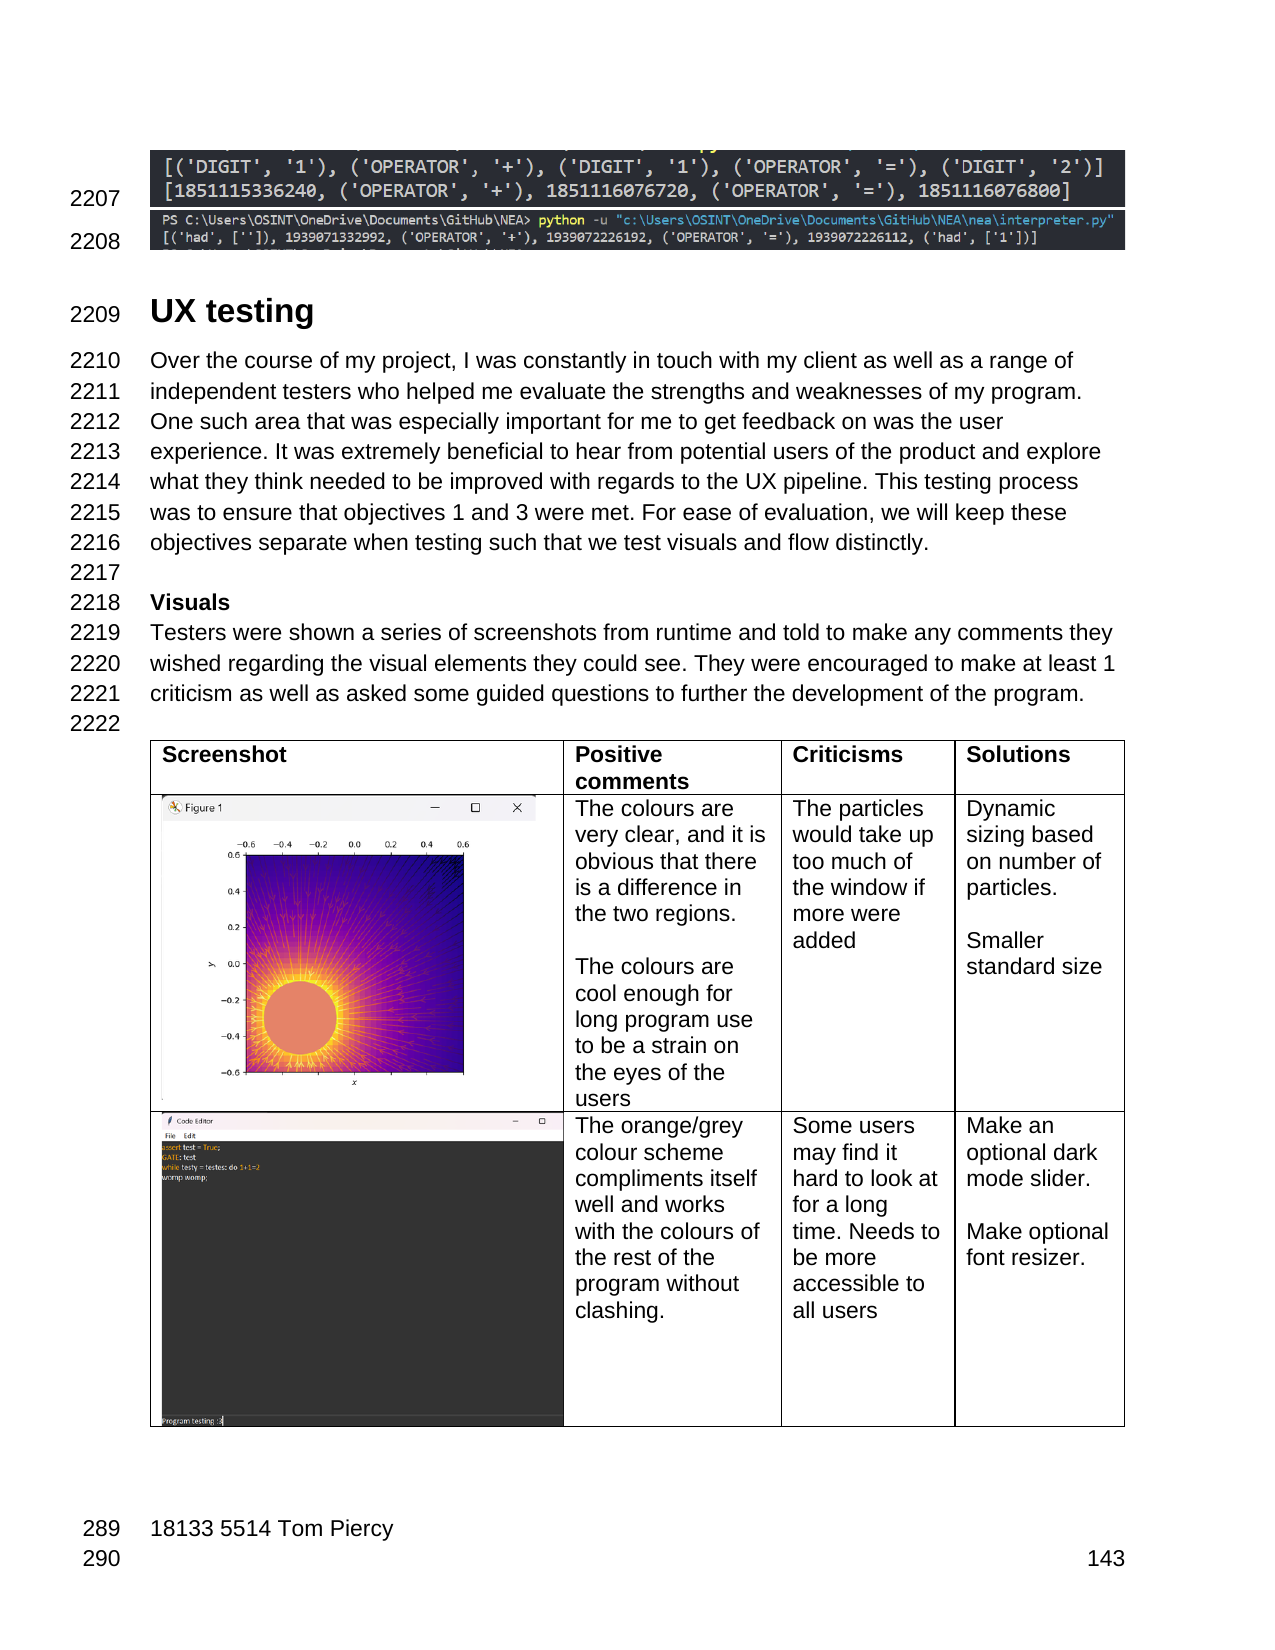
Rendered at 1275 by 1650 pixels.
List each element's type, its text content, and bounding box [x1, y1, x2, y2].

text Visuals [150, 589, 1125, 616]
picture [161, 795, 536, 1100]
picture [161, 1112, 564, 1426]
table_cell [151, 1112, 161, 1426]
text Over the course of my project, I was constantly in touch with my client as well as a range of independent testers who helped me evaluate the strengths and weaknesses of my program. One such area that was especially important for me to get feedback on was the user experience. It was extremely beneficial to hear from potential users of the product and explore what they think needed to be improved with regards to the UX pipeline. This testing process was to ensure that objectives 1 and 3 were met. For ease of evaluation, we will keep these objectives separate when testing such that we test visuals and flow distinctly. [150, 347, 1125, 555]
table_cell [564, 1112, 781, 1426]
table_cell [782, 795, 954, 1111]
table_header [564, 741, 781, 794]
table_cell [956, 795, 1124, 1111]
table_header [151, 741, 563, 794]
text Testers were shown a series of screenshots from runtime and told to make any comments they wished regarding the visual elements they could see. They were encouraged to make at least 1 criticism as well as asked some guided questions to further the development of the program. [150, 619, 1125, 706]
picture [150, 150, 1125, 207]
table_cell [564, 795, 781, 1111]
picture [150, 210, 1125, 250]
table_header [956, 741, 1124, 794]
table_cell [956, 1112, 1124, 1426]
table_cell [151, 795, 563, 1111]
subtitle UX testing [150, 291, 1125, 329]
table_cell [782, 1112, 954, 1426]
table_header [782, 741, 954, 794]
